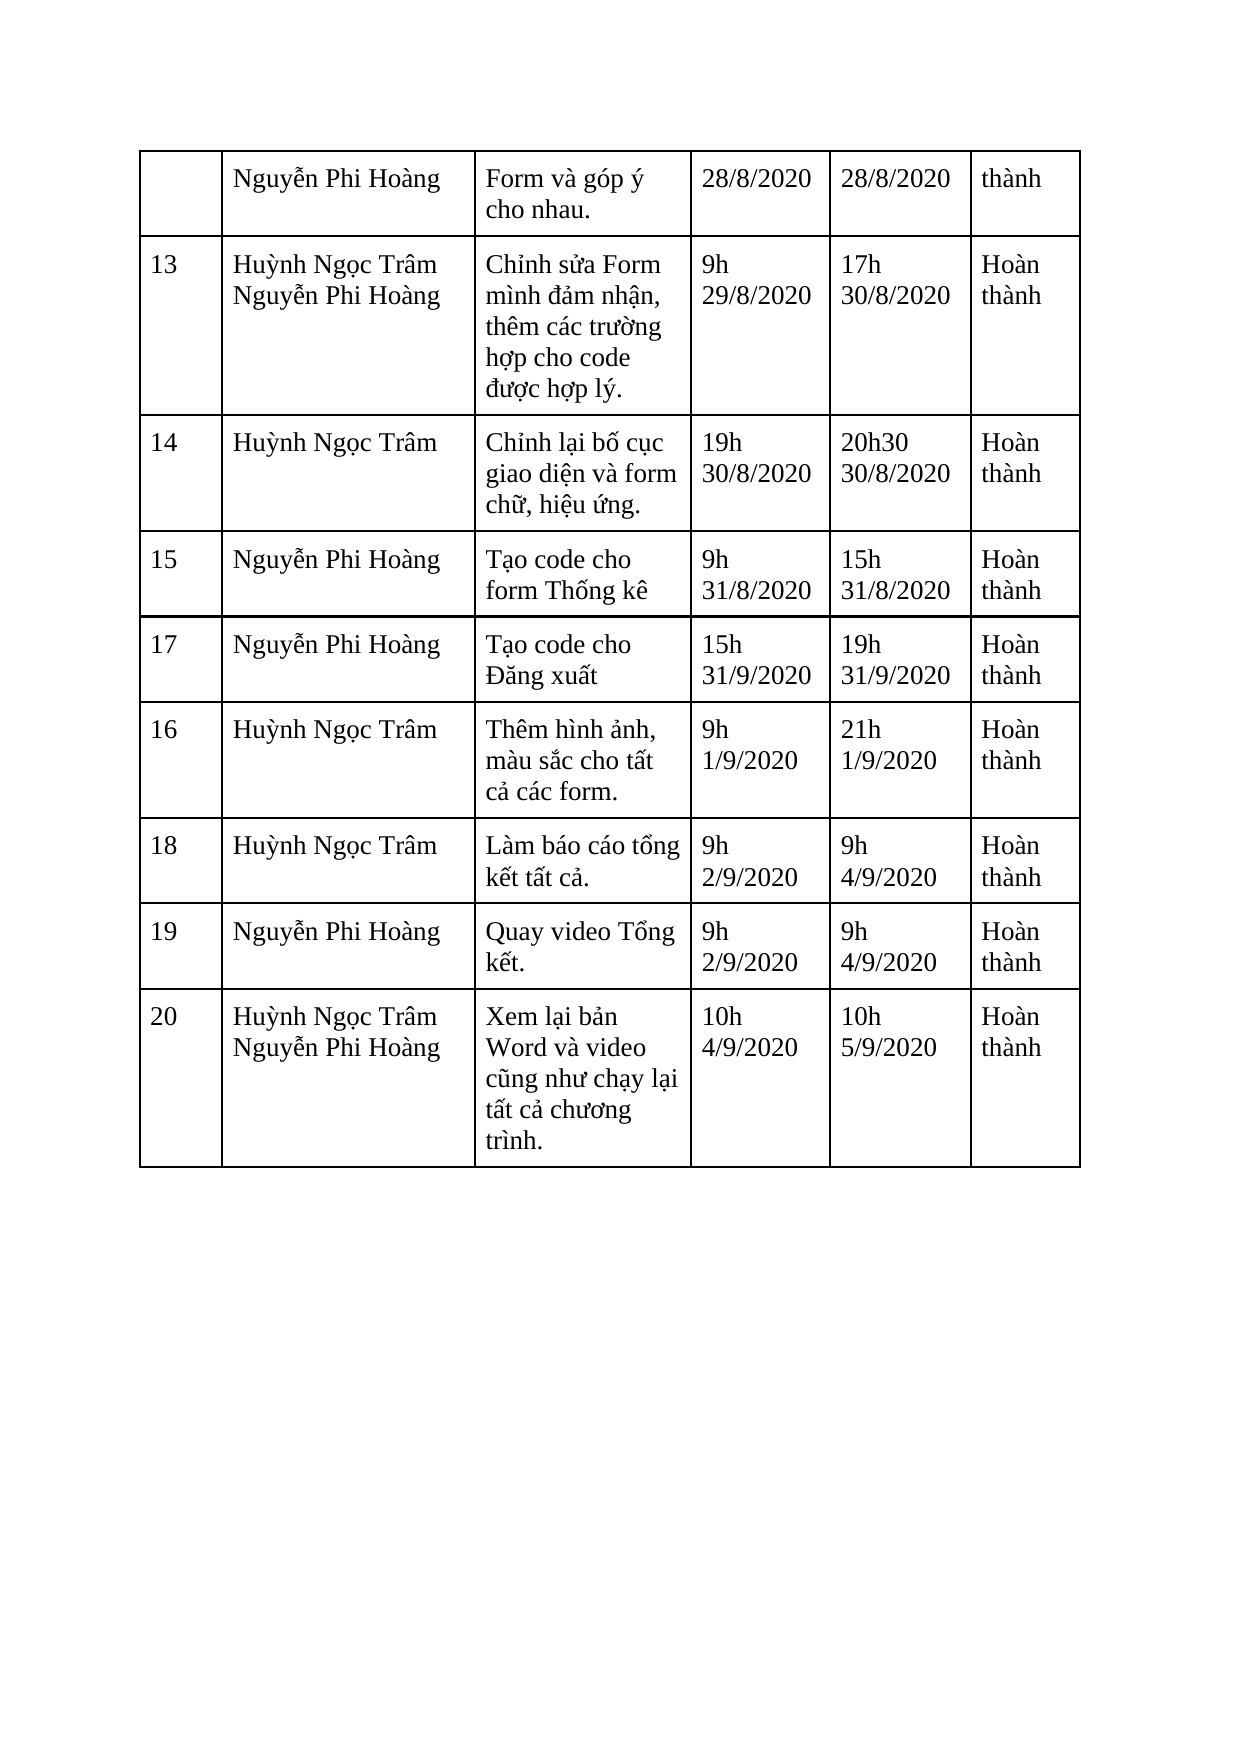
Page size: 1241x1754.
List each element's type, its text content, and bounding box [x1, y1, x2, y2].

table_cell 19h 30/8/2020 [692, 416, 829, 530]
table_cell 17h 30/8/2020 [831, 237, 970, 414]
table_cell 9h 29/8/2020 [692, 237, 829, 414]
table_cell Chỉnh lại bố cục giao diện và form chữ, hiệu ứng. [476, 416, 690, 530]
table_cell 20h 28/8/2020 [831, 152, 970, 235]
table_cell 10h 5/9/2020 [831, 990, 970, 1166]
table_cell 18 [141, 819, 221, 902]
table_cell Hoàn thành [972, 618, 1079, 701]
table_cell Huỳnh Ngọc Trâm [223, 416, 474, 530]
table_cell Huỳnh Ngọc Trâm Nguyễn Phi Hoàng [223, 237, 474, 414]
table_cell Nguyễn Phi Hoàng [223, 532, 474, 615]
table_cell 10h 4/9/2020 [692, 990, 829, 1166]
table_cell Hoàn thành [972, 152, 1079, 235]
table_cell Nguyễn Phi Hoàng [223, 618, 474, 701]
table_cell Nguyễn Phi Hoàng [223, 904, 474, 987]
table_cell Hoàn thành [972, 703, 1079, 817]
table_cell 15h 31/8/2020 [831, 532, 970, 615]
table_cell Huỳnh Ngọc Trâm [223, 819, 474, 902]
table_cell 13 [141, 237, 221, 414]
table_cell Huỳnh Ngọc Trâm [223, 703, 474, 817]
table_cell 9h 4/9/2020 [831, 904, 970, 987]
table_cell 16 [141, 703, 221, 817]
table_cell Chỉnh sửa Form mình đảm nhận, thêm các trường hợp cho code được hợp lý. [476, 237, 690, 414]
table_cell Hoàn thành [972, 904, 1079, 987]
table_cell 19h 31/9/2020 [831, 618, 970, 701]
table_cell 19 [141, 904, 221, 987]
table_cell Hoàn thành [972, 416, 1079, 530]
table_cell Huỳnh Ngọc Trâm Nguyễn Phi Hoàng [223, 990, 474, 1166]
table_cell 9h 1/9/2020 [692, 703, 829, 817]
table_cell 21h 1/9/2020 [831, 703, 970, 817]
table_cell 9h 31/8/2020 [692, 532, 829, 615]
table_cell 20 [141, 990, 221, 1166]
table_cell Tạo code cho Đăng xuất [476, 618, 690, 701]
table_cell 14 [141, 416, 221, 530]
table_cell 15h 31/9/2020 [692, 618, 829, 701]
table_cell 9h 2/9/2020 [692, 904, 829, 987]
table_cell 12 [141, 152, 221, 235]
table_cell Xem lại bản Word và video cũng như chạy lại tất cả chương trình. [476, 990, 690, 1166]
table_cell 15 [141, 532, 221, 615]
table_cell 17 [141, 618, 221, 701]
table_cell 16h 28/8/2020 [692, 152, 829, 235]
table_cell Hoàn thành [972, 237, 1079, 414]
table_cell Tạo code cho form Thống kê [476, 532, 690, 615]
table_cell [476, 152, 690, 235]
table_cell Hoàn thành [972, 532, 1079, 615]
table_cell Hoàn thành [972, 990, 1079, 1166]
table_cell Làm báo cáo tổng kết tất cả. [476, 819, 690, 902]
table_cell Hoàn thành [972, 819, 1079, 902]
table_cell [223, 152, 474, 235]
table_cell 9h 4/9/2020 [831, 819, 970, 902]
table_cell 9h 2/9/2020 [692, 819, 829, 902]
table_cell Quay video Tổng kết. [476, 904, 690, 987]
table_cell Thêm hình ảnh, màu sắc cho tất cả các form. [476, 703, 690, 817]
table_cell 20h30 30/8/2020 [831, 416, 970, 530]
